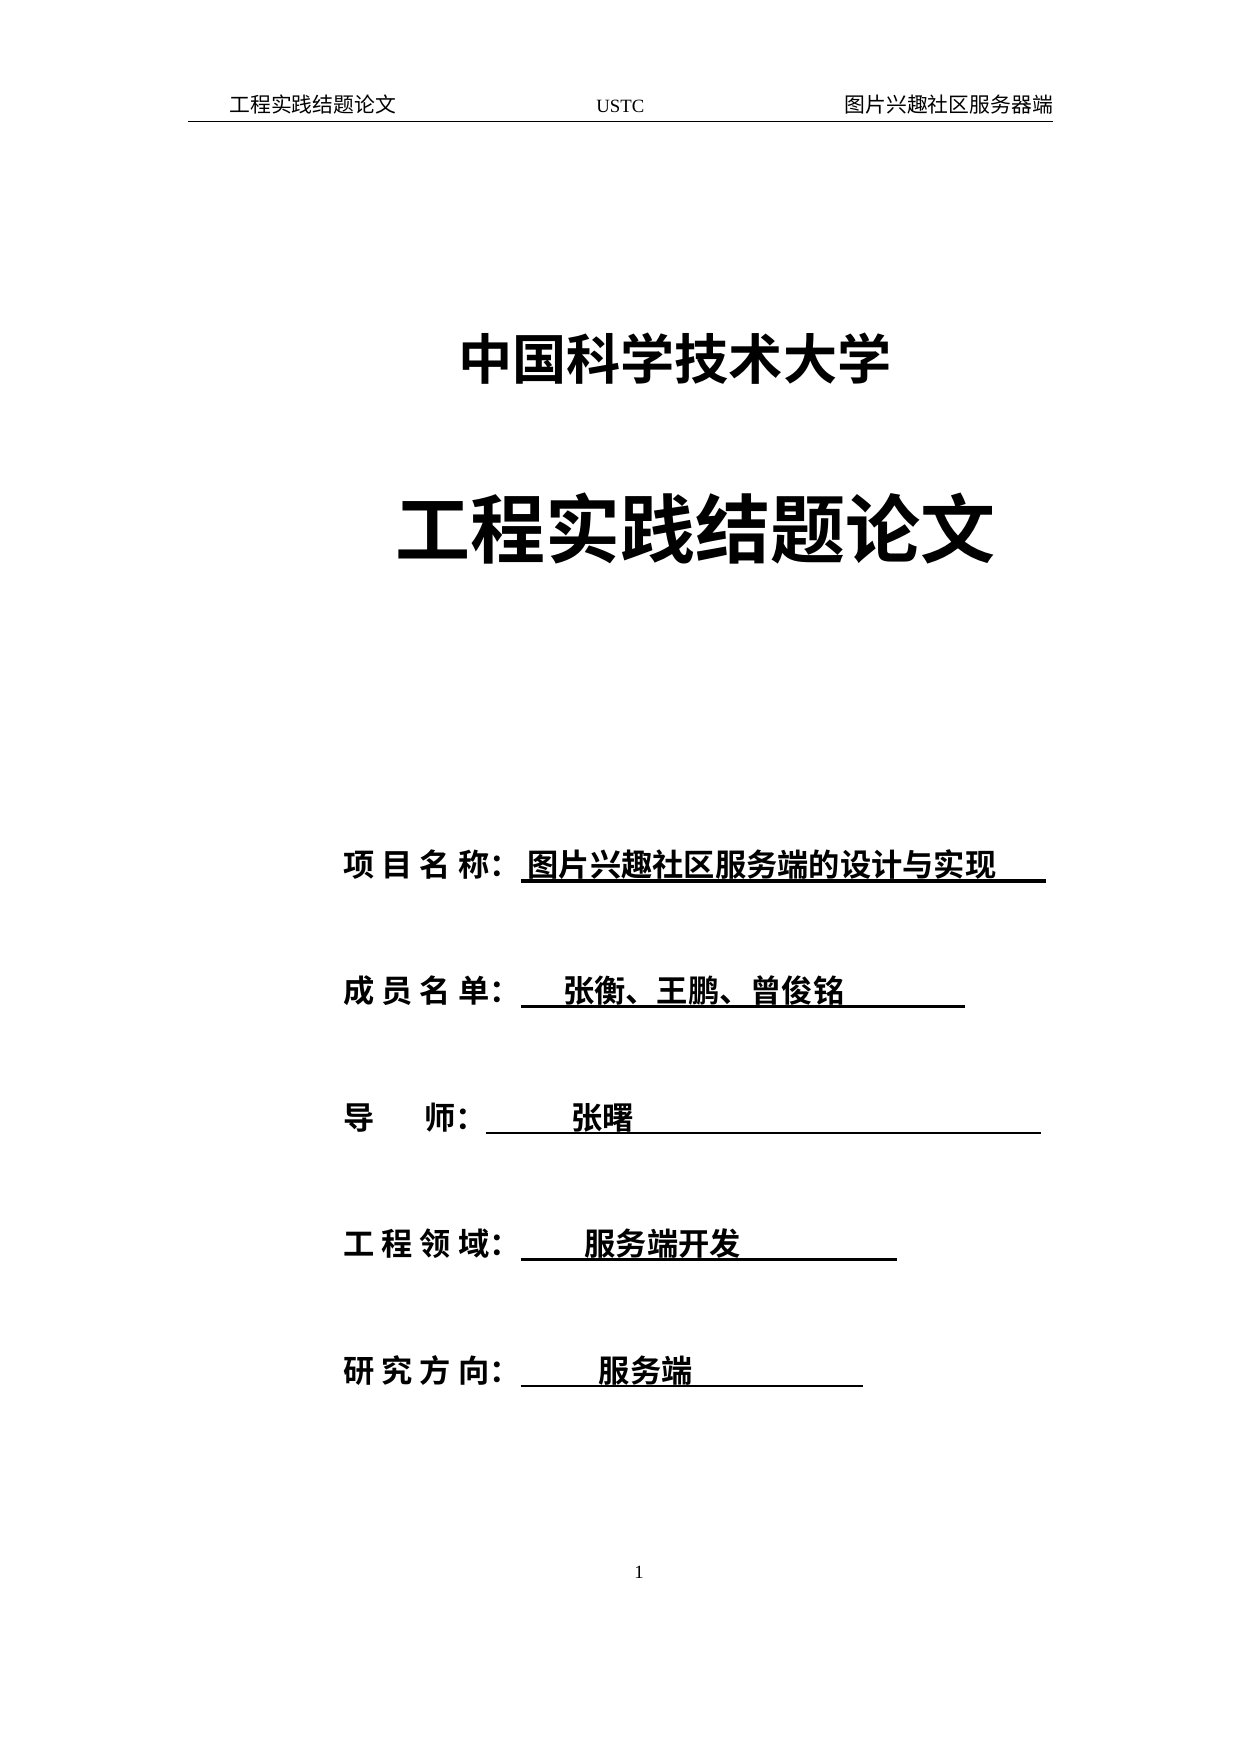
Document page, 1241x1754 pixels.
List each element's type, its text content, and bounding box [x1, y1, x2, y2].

text 工程实践结题论文 [187, 460, 1053, 590]
text 工 程 领 域： 服务端开发 [187, 1209, 1053, 1274]
text 中国科学技术大学 [187, 307, 1053, 405]
text 导 师： 张曙 [187, 1083, 1053, 1148]
text 项 目 名 称： 图片兴趣社区服务端的设计与实现 [187, 830, 1053, 895]
text 成 员 名 单： 张衡、王鹏、曾俊铭 [187, 957, 1053, 1022]
text 研 究 方 向： 服务端 [187, 1336, 1053, 1401]
